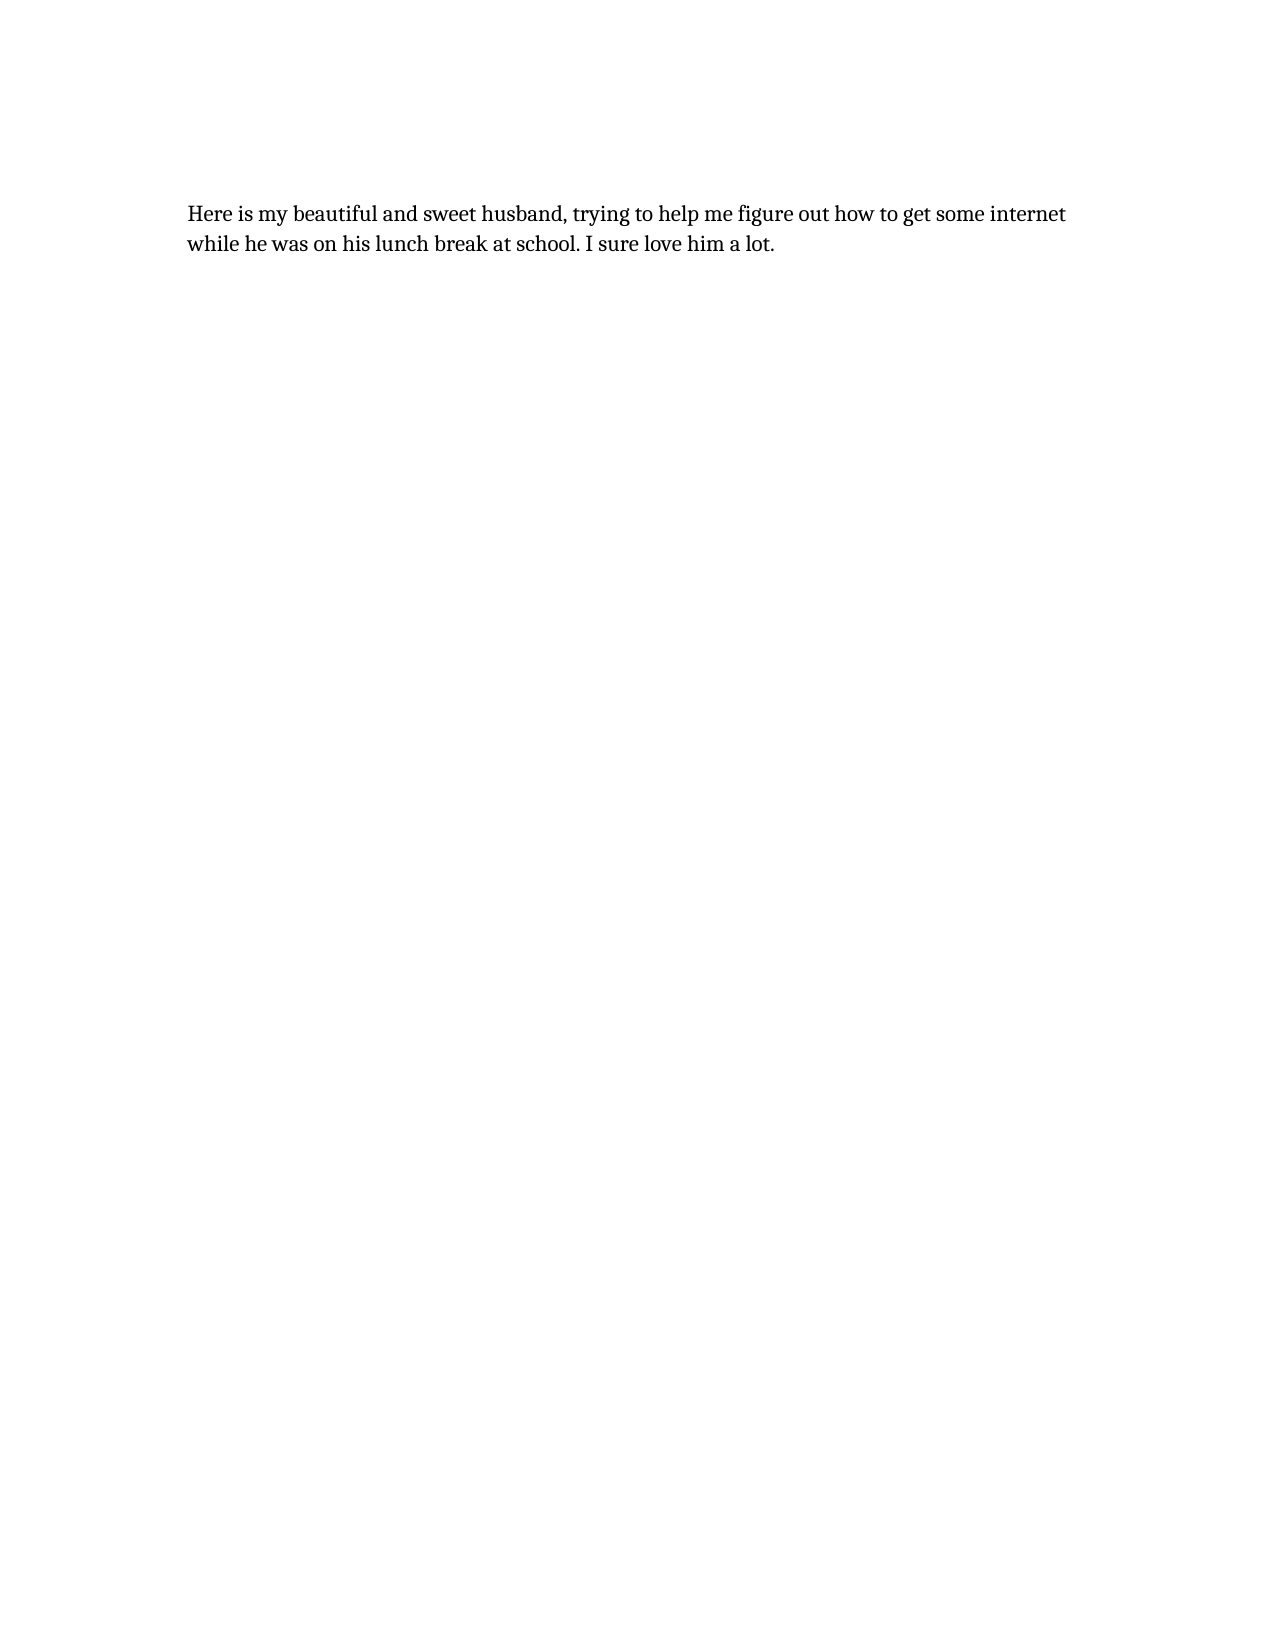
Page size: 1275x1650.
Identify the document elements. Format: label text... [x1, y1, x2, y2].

text Here is my beautiful and sweet husband, trying to help me figure out how to get some internet while he was on his lunch break at school. I sure love him a lot. [187, 201, 1087, 258]
